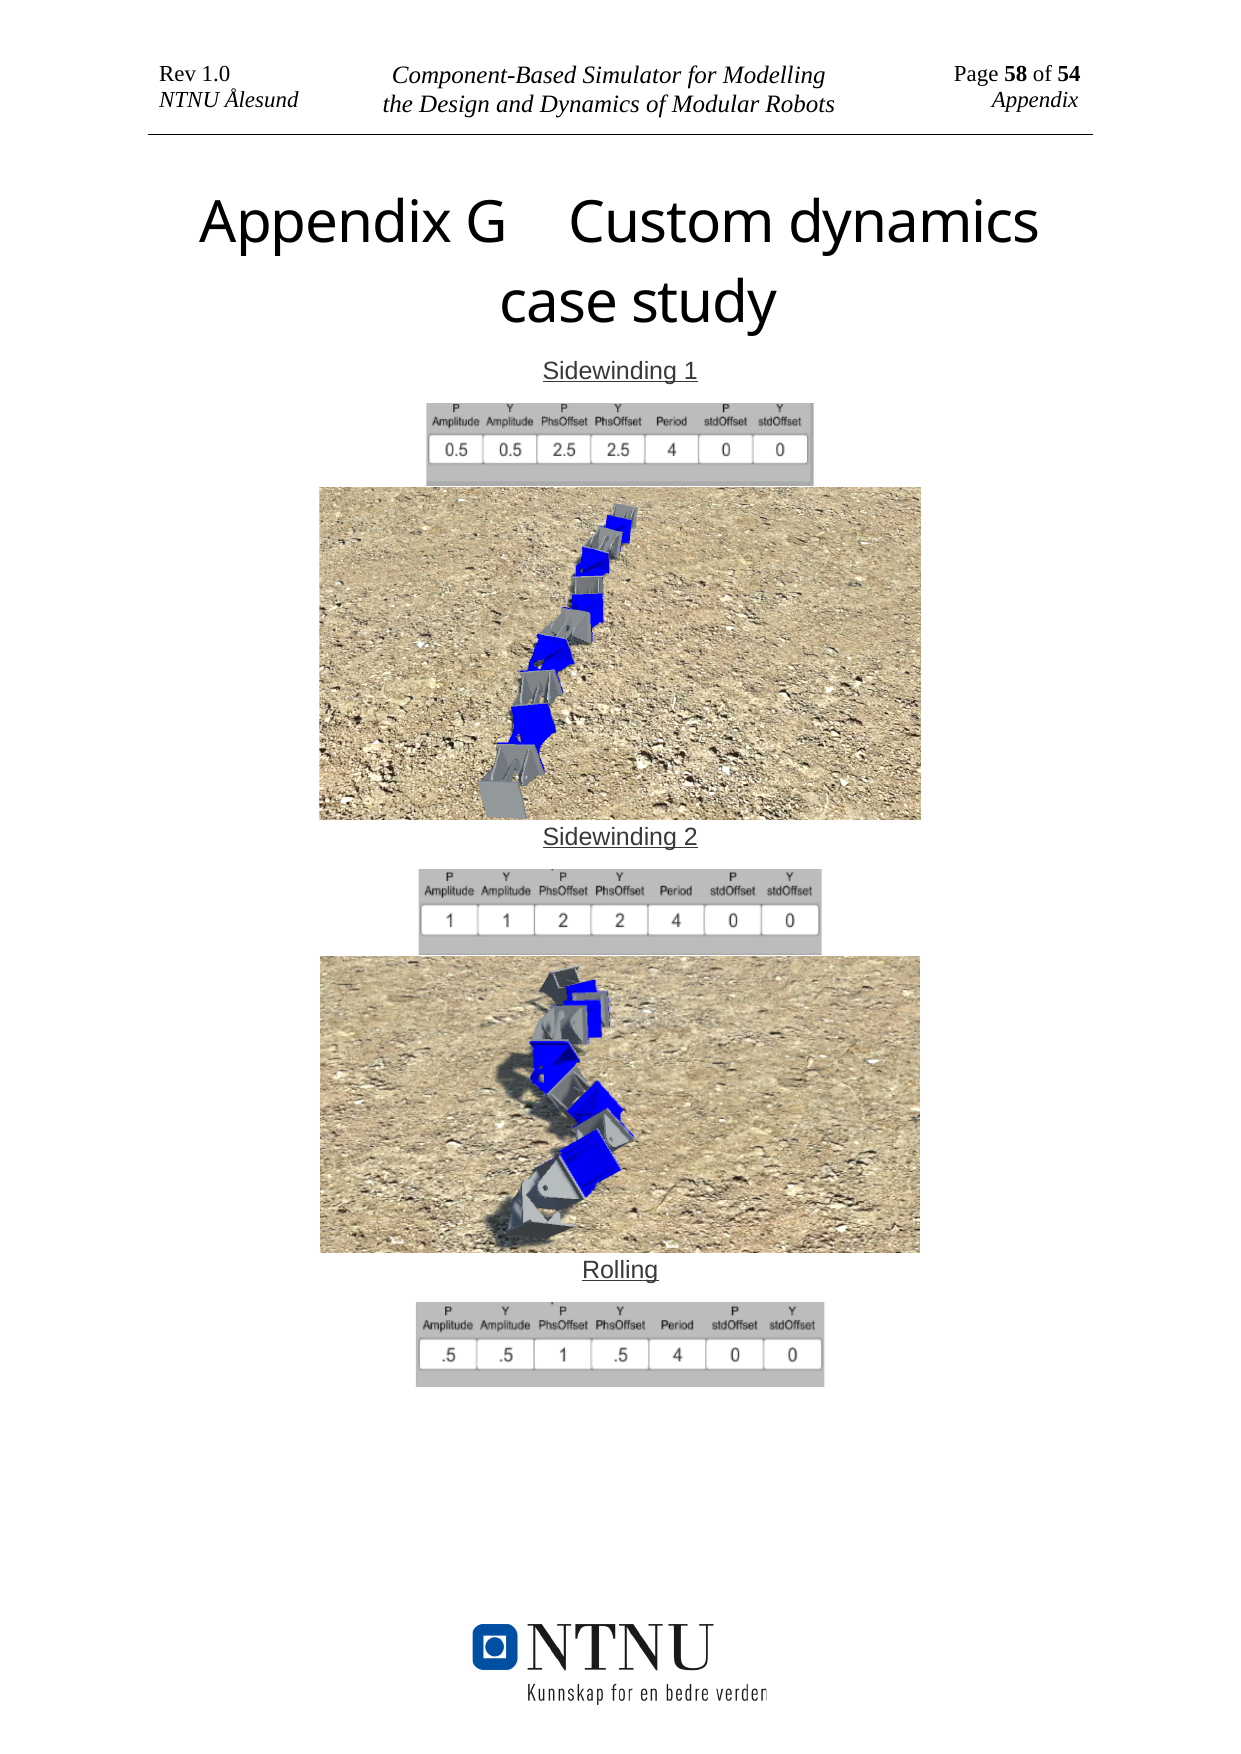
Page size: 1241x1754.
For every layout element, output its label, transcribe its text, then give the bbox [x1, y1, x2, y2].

text Sidewinding 1 [148, 356, 1093, 385]
picture [472, 1624, 767, 1705]
picture [319, 487, 921, 820]
text Rolling [148, 1254, 1093, 1283]
text Custom dynamics case study [148, 180, 1093, 339]
picture [418, 869, 822, 955]
picture [320, 956, 920, 1253]
picture [426, 403, 814, 486]
text Sidewinding 2 [148, 822, 1093, 851]
picture [415, 1302, 825, 1387]
